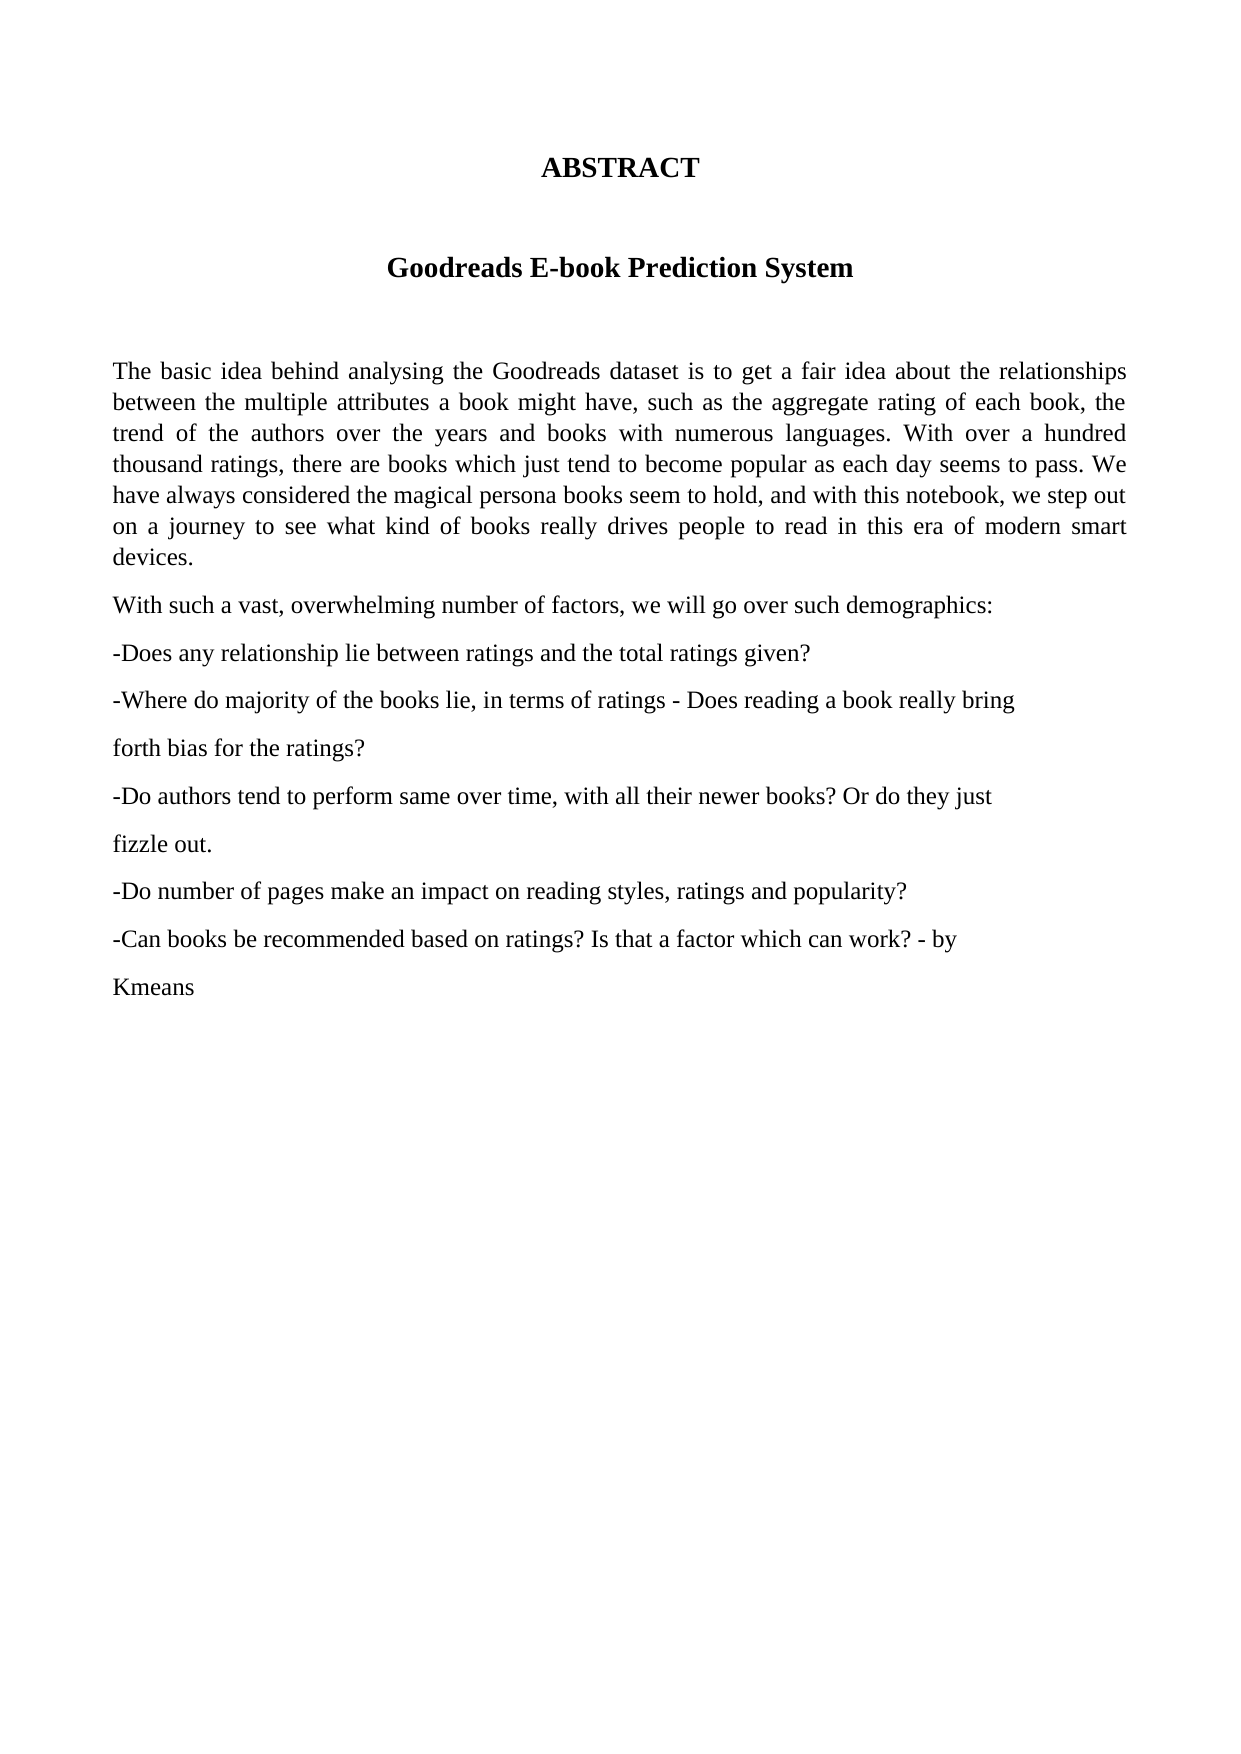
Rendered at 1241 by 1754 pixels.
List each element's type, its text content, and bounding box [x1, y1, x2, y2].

text -Can books be recommended based on ratings? Is that a factor which can work? - by [112, 924, 1128, 953]
text Goodreads E-book Prediction System [112, 251, 1128, 284]
text The basic idea behind analysing the Goodreads dataset is to get a fair idea about the relationships between the multiple attributes a book might have, such as the aggregate rating of each book, the trend of the authors over the years and books with numerous languages. With over a hundred thousand ratings, there are books which just tend to become popular as each day seems to pass. We have always considered the magical persona books seem to hold, and with this notebook, we step out on a journey to see what kind of books really drives people to read in this era of modern smart devices. [112, 356, 1128, 571]
text Kmeans [112, 972, 1128, 1001]
text -Do authors tend to perform same over time, with all their newer books? Or do they just [112, 781, 1128, 810]
text -Do number of pages make an impact on reading styles, ratings and popularity? [112, 876, 1128, 905]
text forth bias for the ratings? [112, 733, 1128, 762]
text ABSTRACT [112, 150, 1128, 183]
text fizzle out. [112, 829, 1128, 857]
text -Where do majority of the books lie, in terms of ratings - Does reading a book really bring [112, 686, 1128, 714]
text -Does any relationship lie between ratings and the total ratings given? [112, 638, 1128, 667]
text With such a vast, overwhelming number of factors, we will go over such demographics: [112, 590, 1128, 619]
